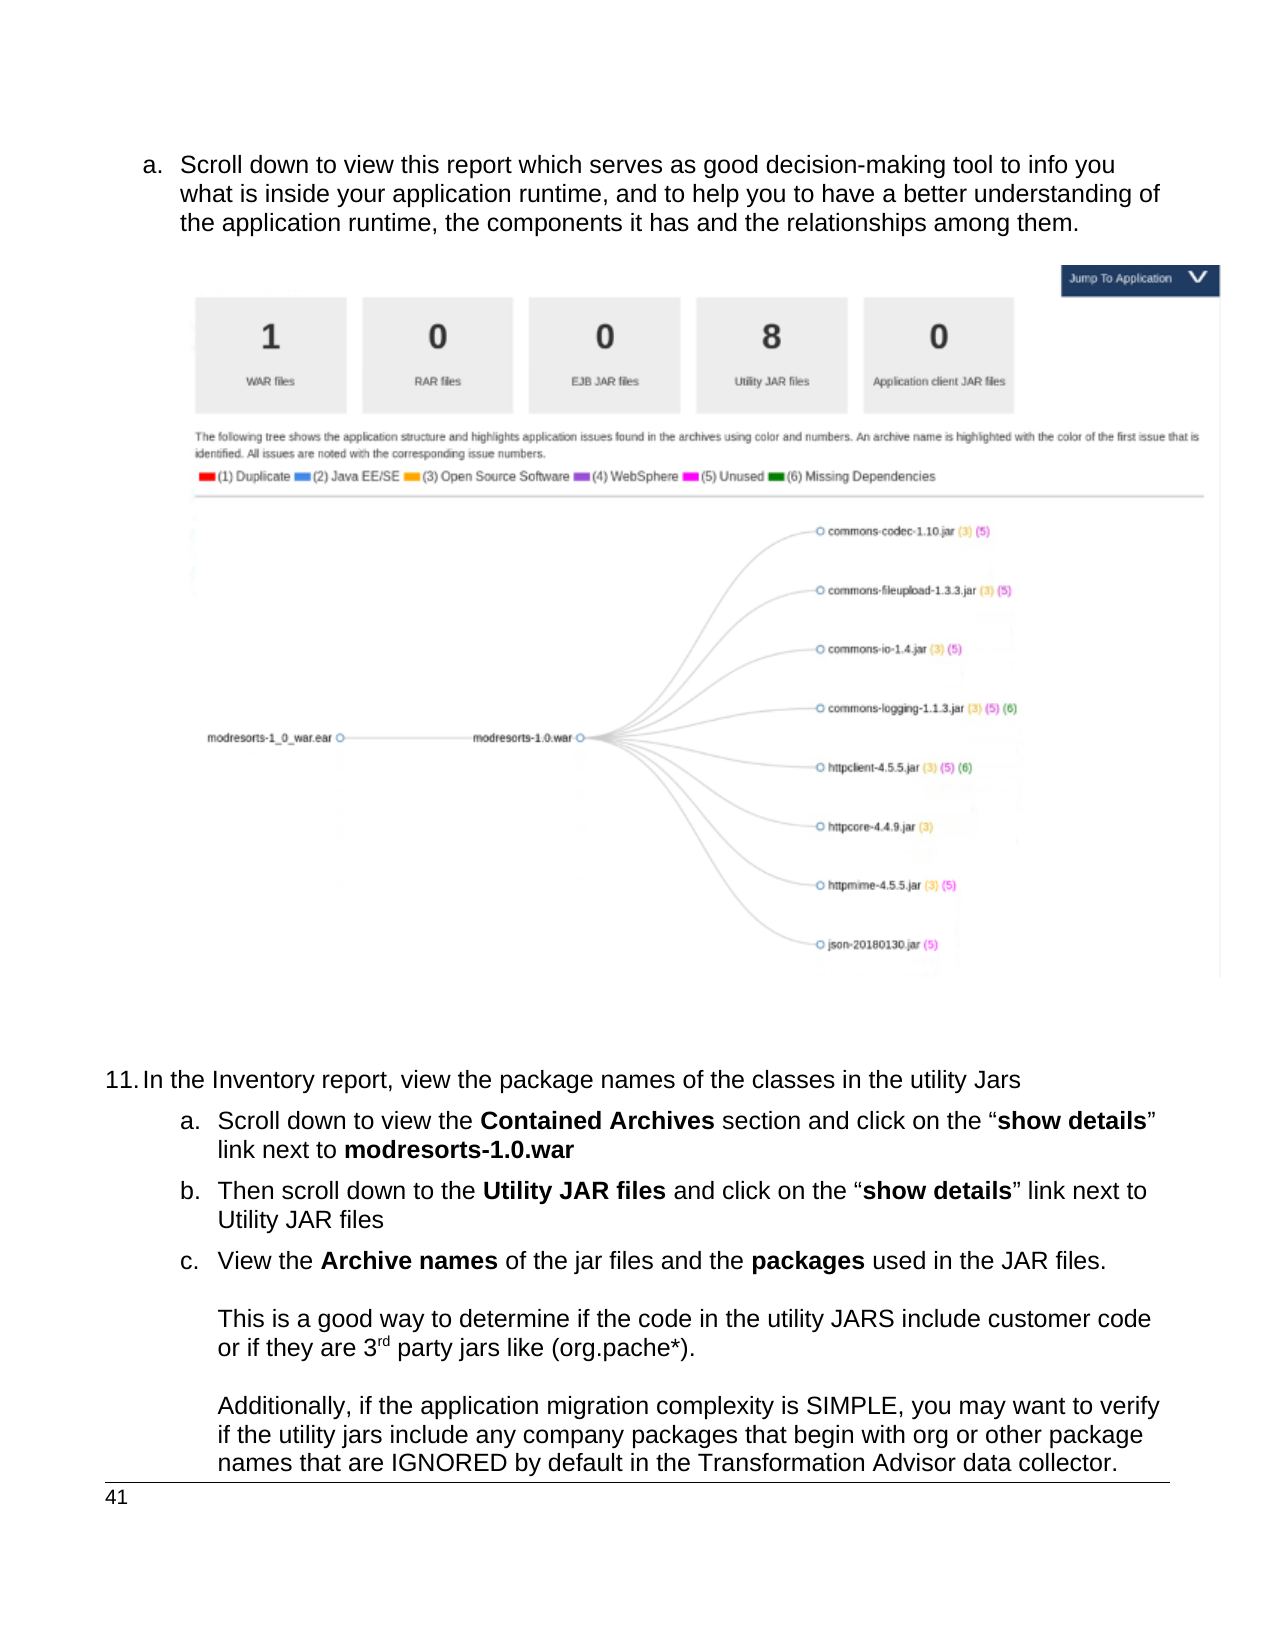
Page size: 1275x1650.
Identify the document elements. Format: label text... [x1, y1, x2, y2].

list Scroll down to view this report which serves as good decision-making tool to info you what is inside your application runtime, and to help you to have a better understanding of the application runtime, the components it has and the relationships among them. [142, 150, 1170, 236]
text Additionally, if the application migration complexity is SIMPLE, you may want to verify if the utility jars include any company packages that begin with org or other package names that are IGNORED by default in the Transformation Advisor data collector. [217, 1391, 1170, 1477]
picture [180, 265, 1221, 978]
list Then scroll down to the Utility JAR files and click on the “show details” link next to Utility JAR files [180, 1176, 1170, 1234]
list View the Archive names of the jar files and the packages used in the JAR files. [180, 1246, 1170, 1275]
list Scroll down to view the Contained Archives section and click on the “show details” link next to modresorts-1.0.war [180, 1106, 1170, 1164]
text This is a good way to determine if the code in the utility JARS include customer code or if they are 3rd party jars like (org.pache*). [217, 1304, 1170, 1362]
list In the Inventory report, view the package names of the classes in the utility Jars [105, 1065, 1170, 1094]
